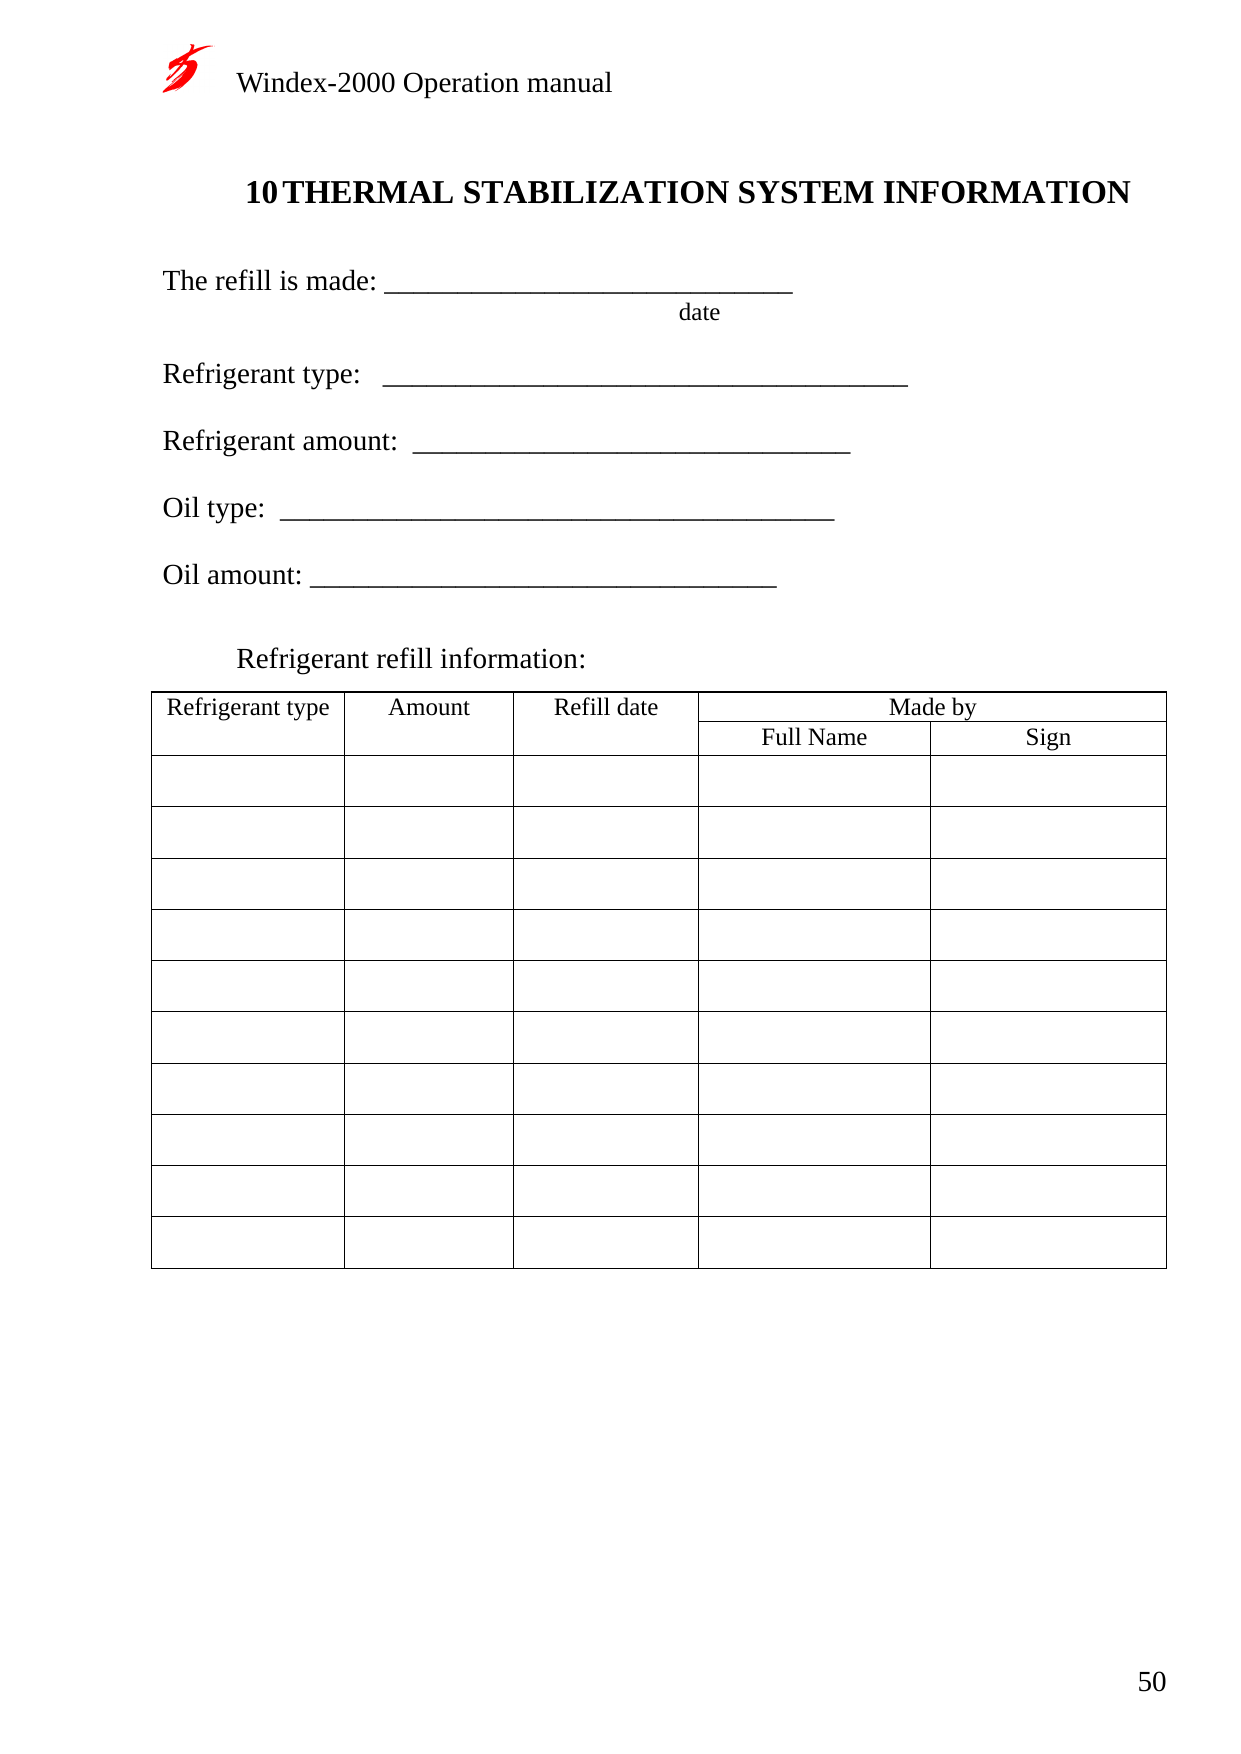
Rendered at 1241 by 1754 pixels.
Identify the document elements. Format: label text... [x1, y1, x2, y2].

table_cell [345, 961, 513, 1011]
table_cell [514, 1166, 698, 1216]
text Refrigerant amount: ______________________________ [162, 423, 1166, 457]
table_cell [152, 1064, 344, 1114]
table_cell [152, 910, 344, 960]
table_cell [514, 807, 698, 857]
subtitle THERMAL STABILIZATION SYSTEM INFORMATION [210, 172, 1166, 210]
table_cell [931, 756, 1166, 806]
table_cell [514, 910, 698, 960]
table_cell [345, 1115, 513, 1165]
table_cell Sign [931, 722, 1166, 755]
table_cell [514, 756, 698, 806]
table_cell [931, 1115, 1166, 1165]
table_cell [152, 807, 344, 857]
text Refrigerant refill information: [162, 641, 1166, 675]
table_cell [514, 1115, 698, 1165]
table_cell [345, 1064, 513, 1114]
table_cell [514, 961, 698, 1011]
table_cell [699, 910, 930, 960]
table_cell [152, 756, 344, 806]
table_cell [931, 807, 1166, 857]
table_header Amount [345, 693, 513, 755]
table_cell [152, 1166, 344, 1216]
text Refrigerant type: ____________________________________ [162, 356, 1166, 389]
table_cell [345, 1166, 513, 1216]
table_cell [514, 859, 698, 909]
table_cell [152, 859, 344, 909]
table_cell [699, 1115, 930, 1165]
table_cell [345, 859, 513, 909]
table_cell [699, 1064, 930, 1114]
table_cell [931, 1012, 1166, 1062]
table_cell [345, 1217, 513, 1267]
table_header Made by [699, 693, 1166, 721]
table_cell [152, 1217, 344, 1267]
table_cell [699, 1166, 930, 1216]
table_cell [699, 961, 930, 1011]
table_cell [345, 910, 513, 960]
table_cell [699, 807, 930, 857]
table_cell [931, 910, 1166, 960]
table_header Refrigerant type [152, 693, 344, 755]
table_cell [931, 859, 1166, 909]
table_cell Full Name [699, 722, 930, 755]
table_cell [699, 1217, 930, 1267]
picture [162, 44, 215, 93]
table_cell [152, 961, 344, 1011]
table_cell [699, 859, 930, 909]
text date [605, 297, 1166, 326]
table_cell [931, 961, 1166, 1011]
table_cell [514, 1217, 698, 1267]
table_cell [345, 1012, 513, 1062]
table_cell [699, 1012, 930, 1062]
table_cell [931, 1064, 1166, 1114]
text The refill is made: ____________________________ [162, 263, 1166, 296]
table_cell [514, 1064, 698, 1114]
table_cell [699, 756, 930, 806]
table_cell [152, 1012, 344, 1062]
table_cell [931, 1166, 1166, 1216]
table_cell [931, 1217, 1166, 1267]
table_cell [514, 1012, 698, 1062]
text Oil amount: ________________________________ [162, 557, 1166, 591]
text Oil type: ______________________________________ [162, 490, 1166, 524]
table_cell [152, 1115, 344, 1165]
table_cell [345, 756, 513, 806]
table_header Refill date [514, 693, 698, 755]
table_cell [345, 807, 513, 857]
